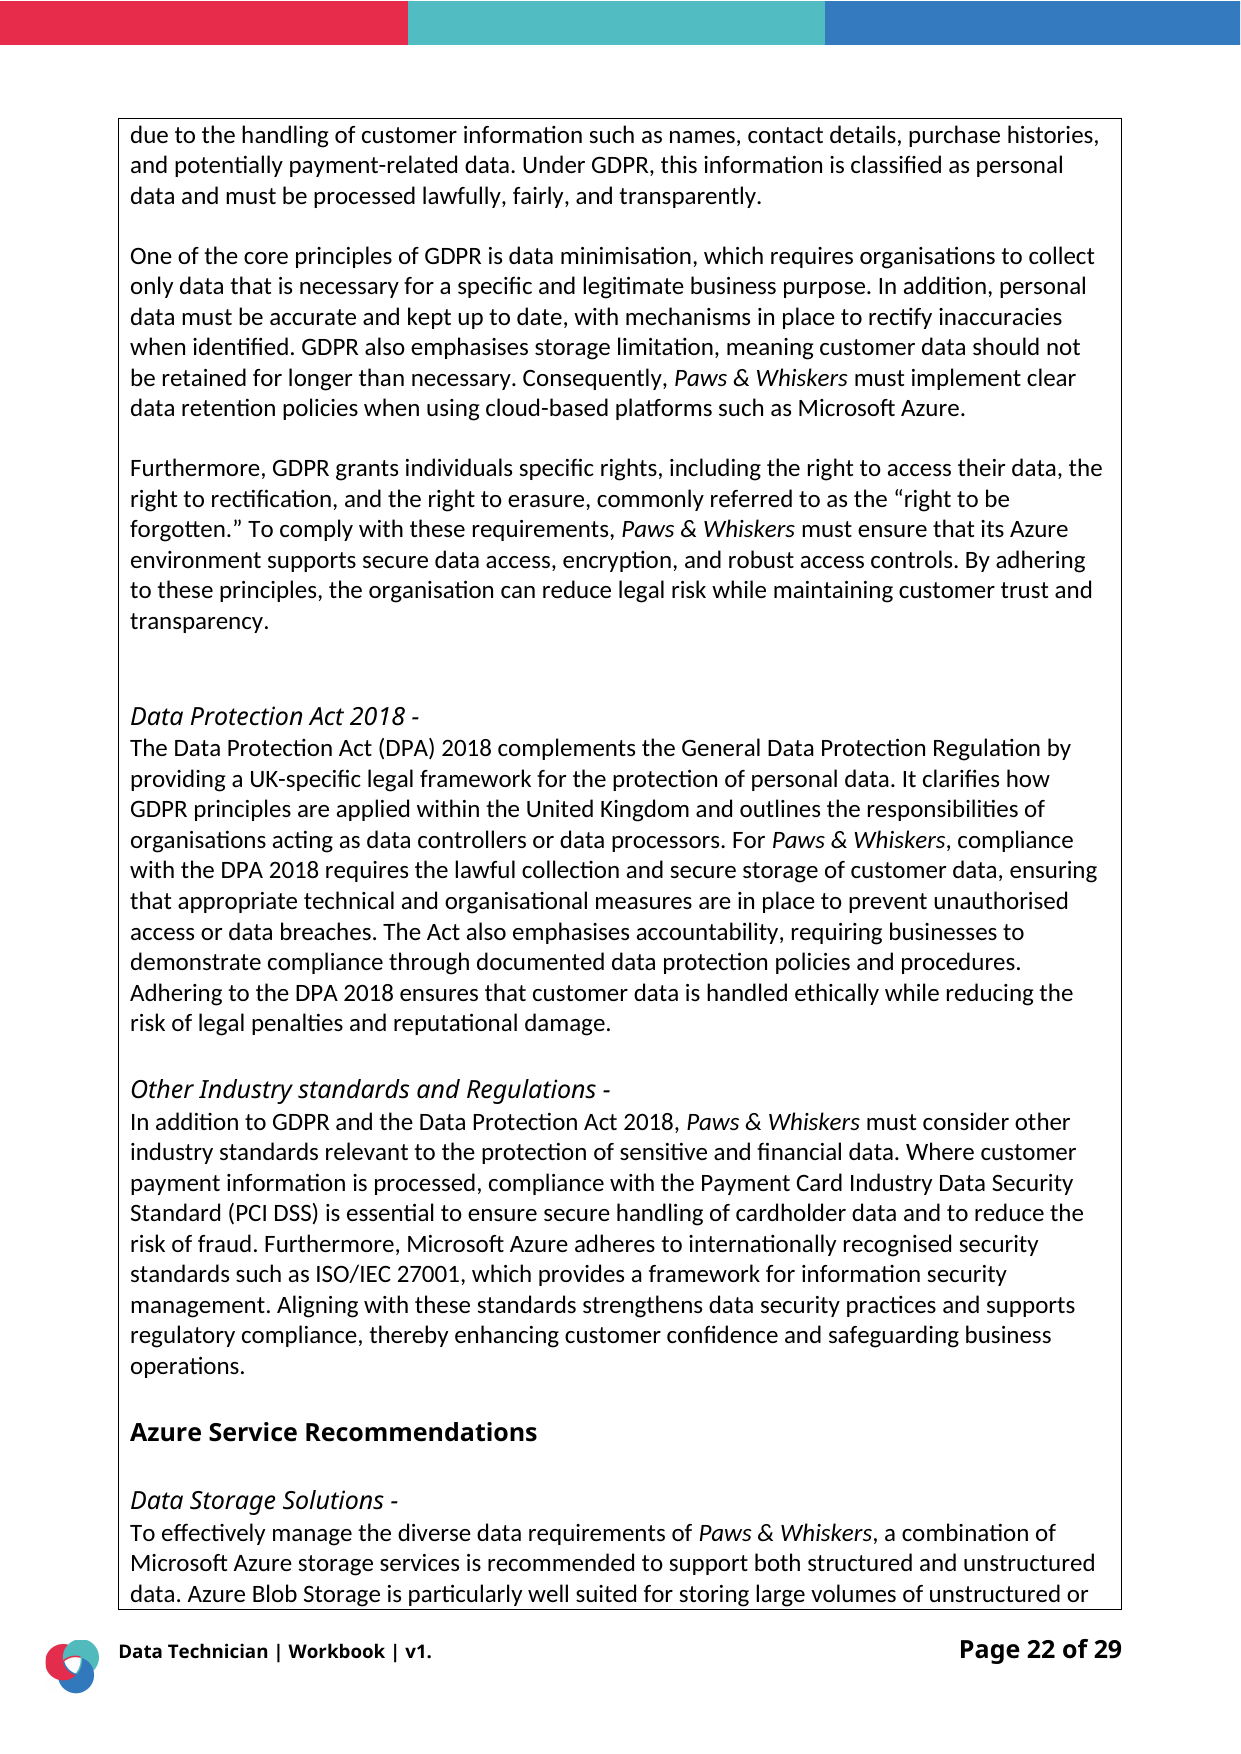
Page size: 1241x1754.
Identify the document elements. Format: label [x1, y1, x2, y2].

picture [45, 1640, 100, 1694]
table_header [119, 119, 1121, 1608]
